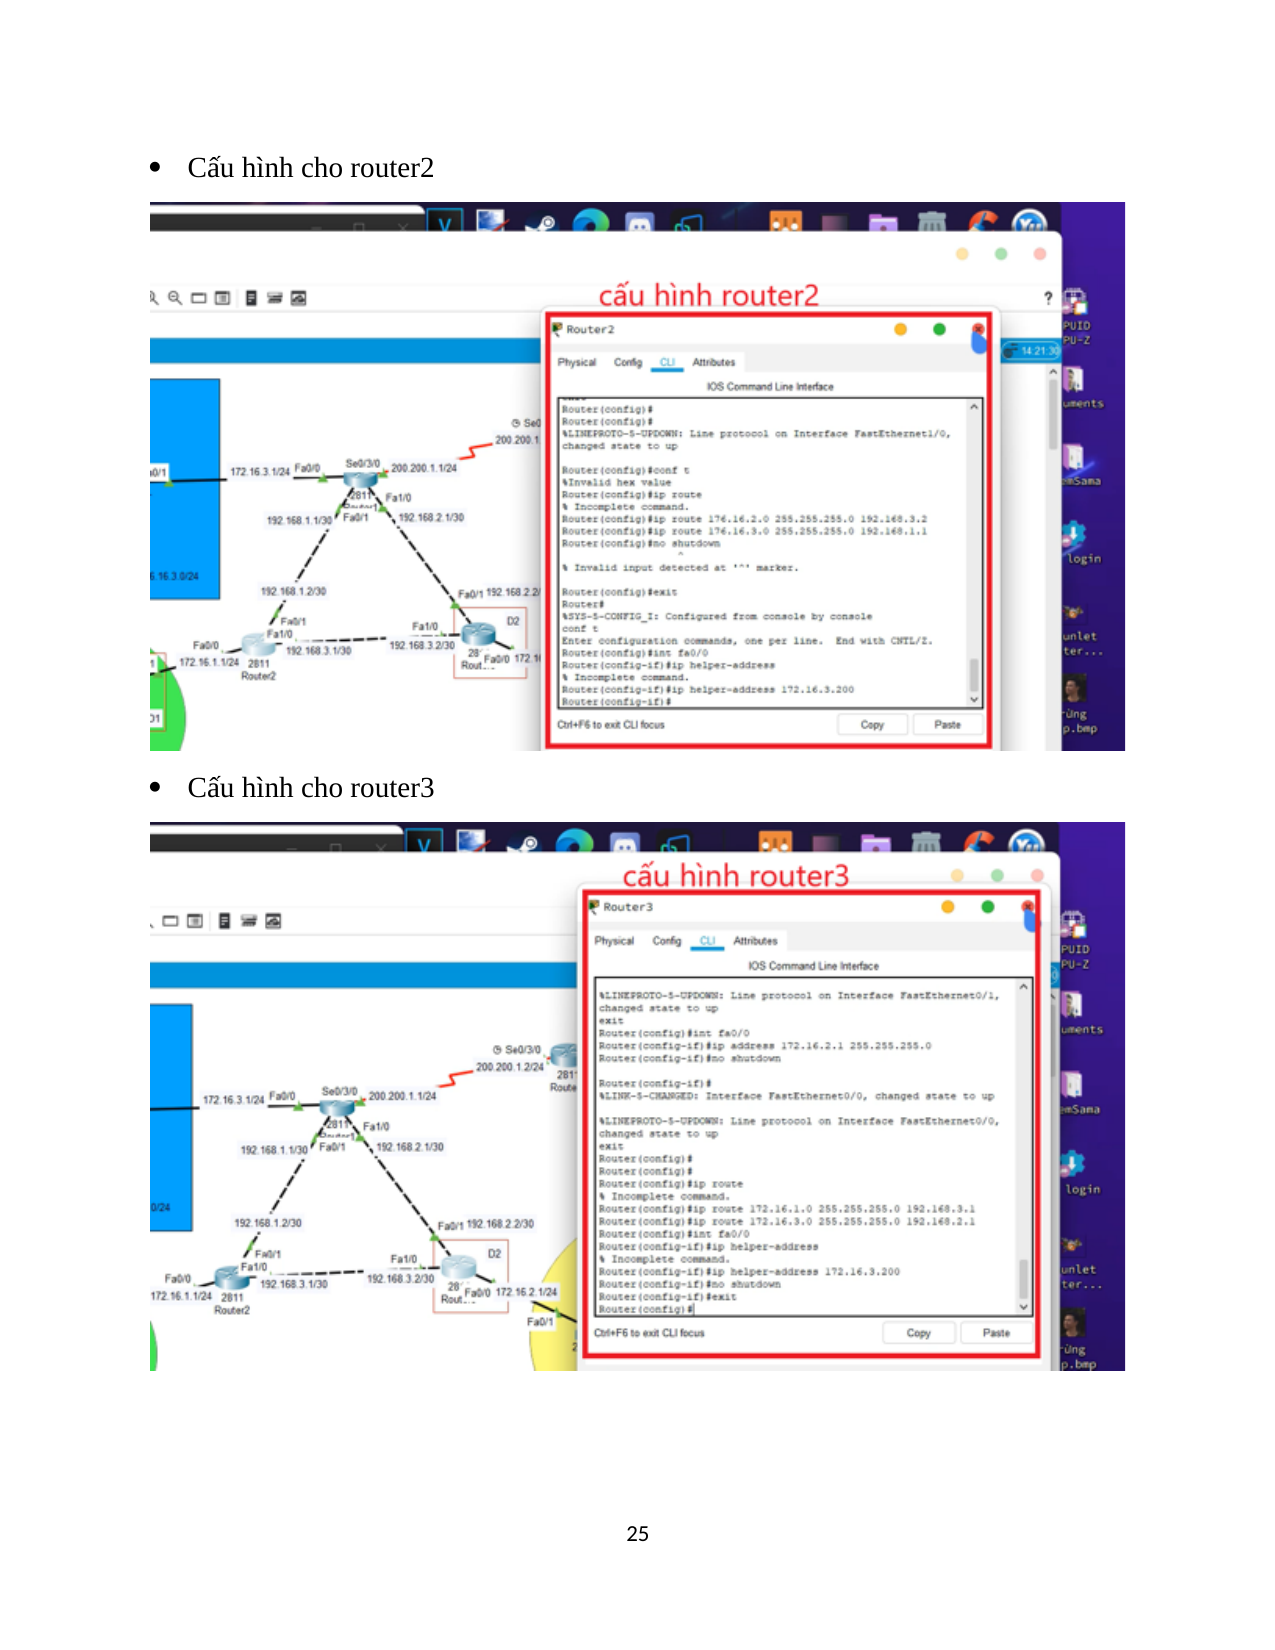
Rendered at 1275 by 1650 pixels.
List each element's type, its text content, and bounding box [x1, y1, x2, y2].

list Cấu hình cho router2 [150, 150, 1125, 184]
picture [150, 822, 1125, 1371]
list Cấu hình cho router3 [150, 770, 1125, 803]
picture [150, 202, 1125, 751]
